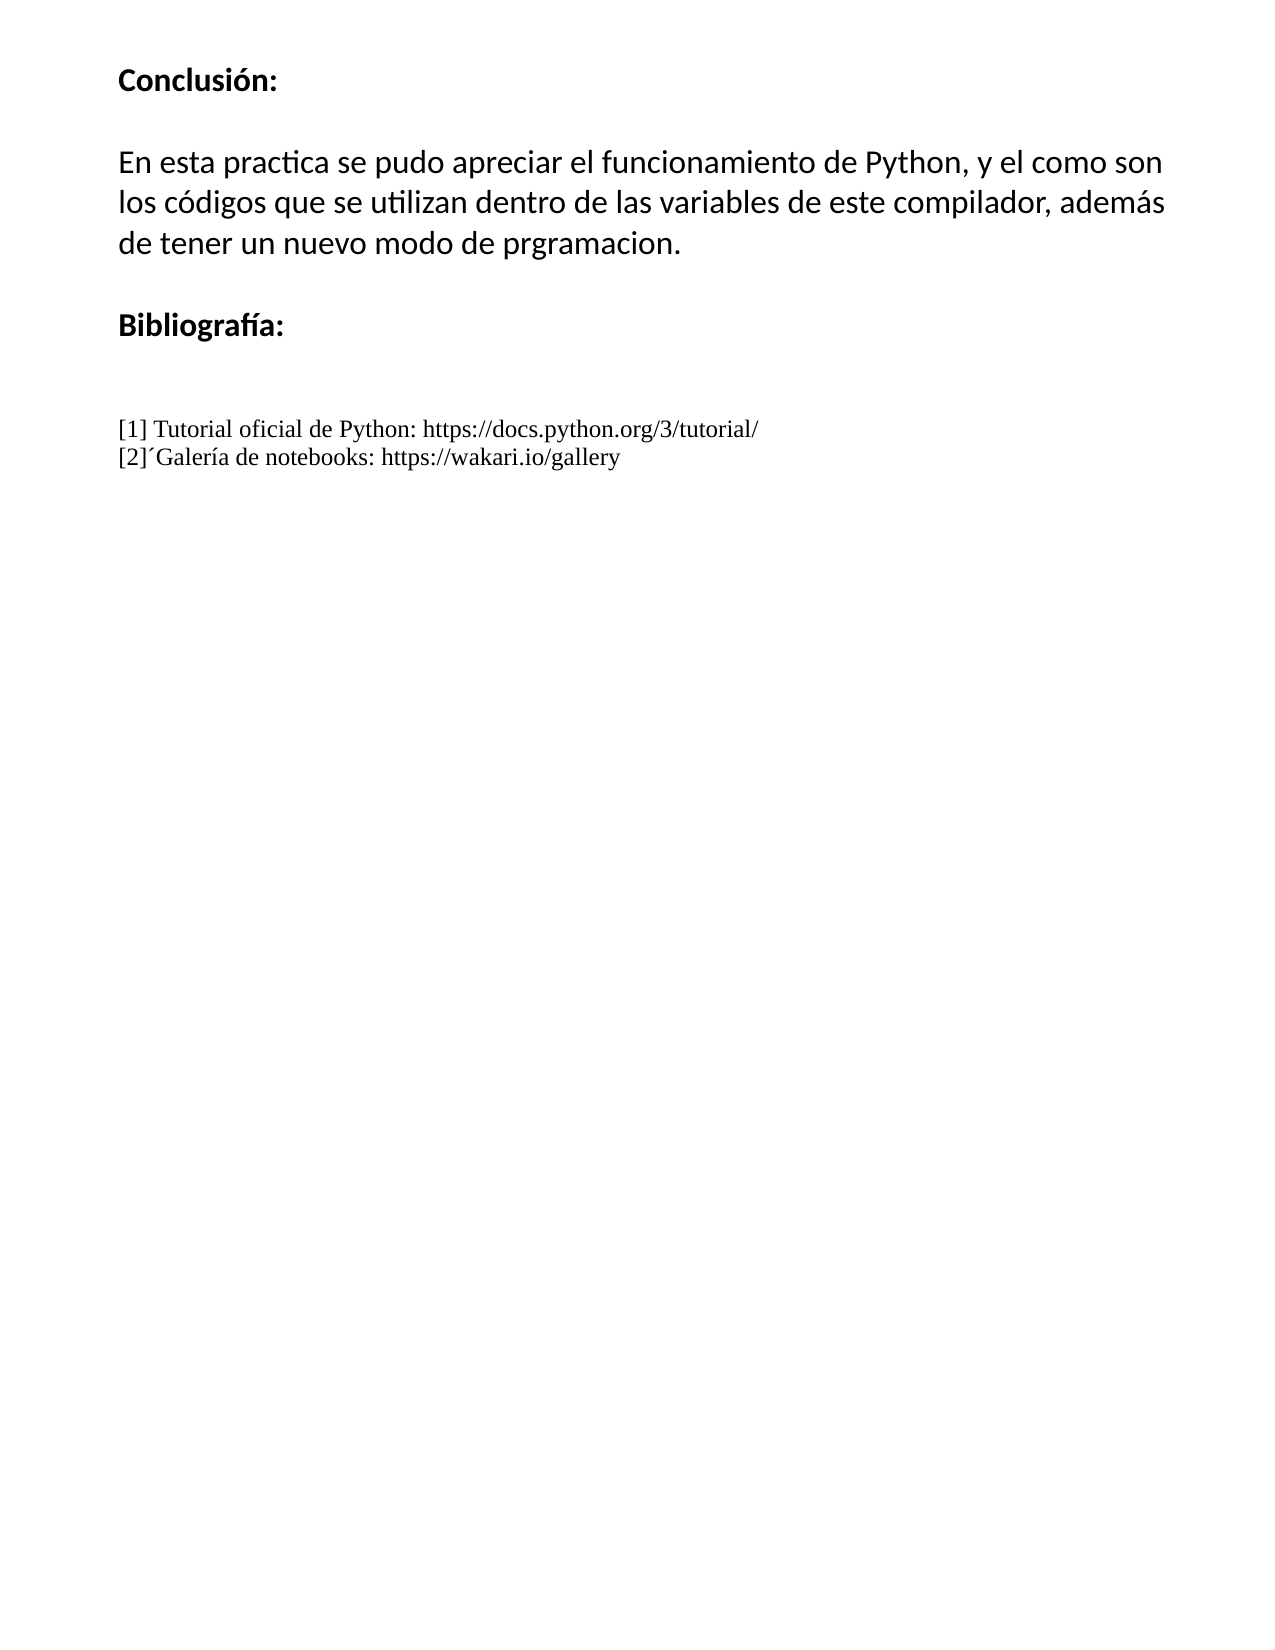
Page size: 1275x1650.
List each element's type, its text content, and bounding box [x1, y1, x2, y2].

text [1] Tutorial oficial de Python: https://docs.python.org/3/tutorial/ [118, 414, 1205, 442]
text Bibliografía: [118, 303, 1205, 344]
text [118, 59, 1205, 263]
text [2]´Galería de notebooks: https://wakari.io/gallery [118, 442, 1205, 471]
